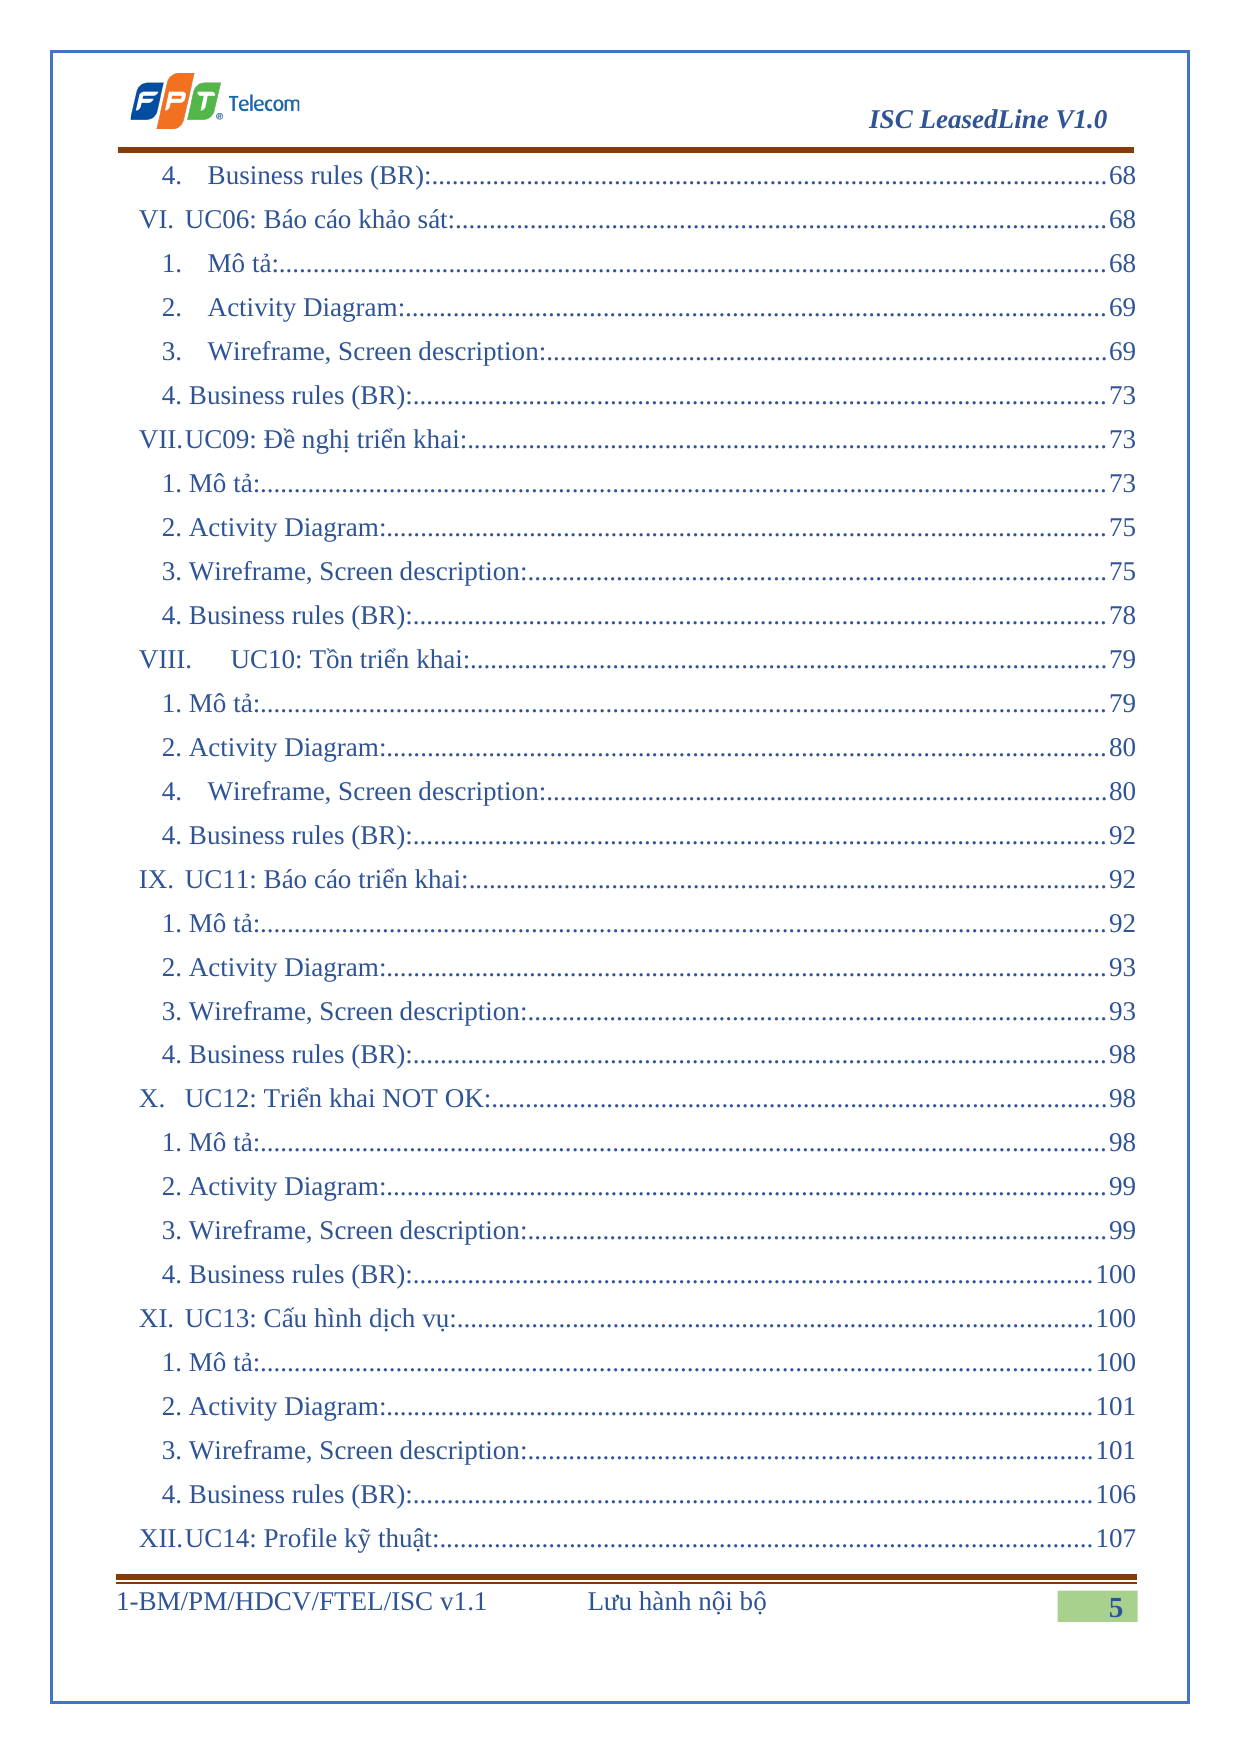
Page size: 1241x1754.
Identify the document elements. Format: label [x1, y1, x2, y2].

picture [130, 73, 300, 129]
